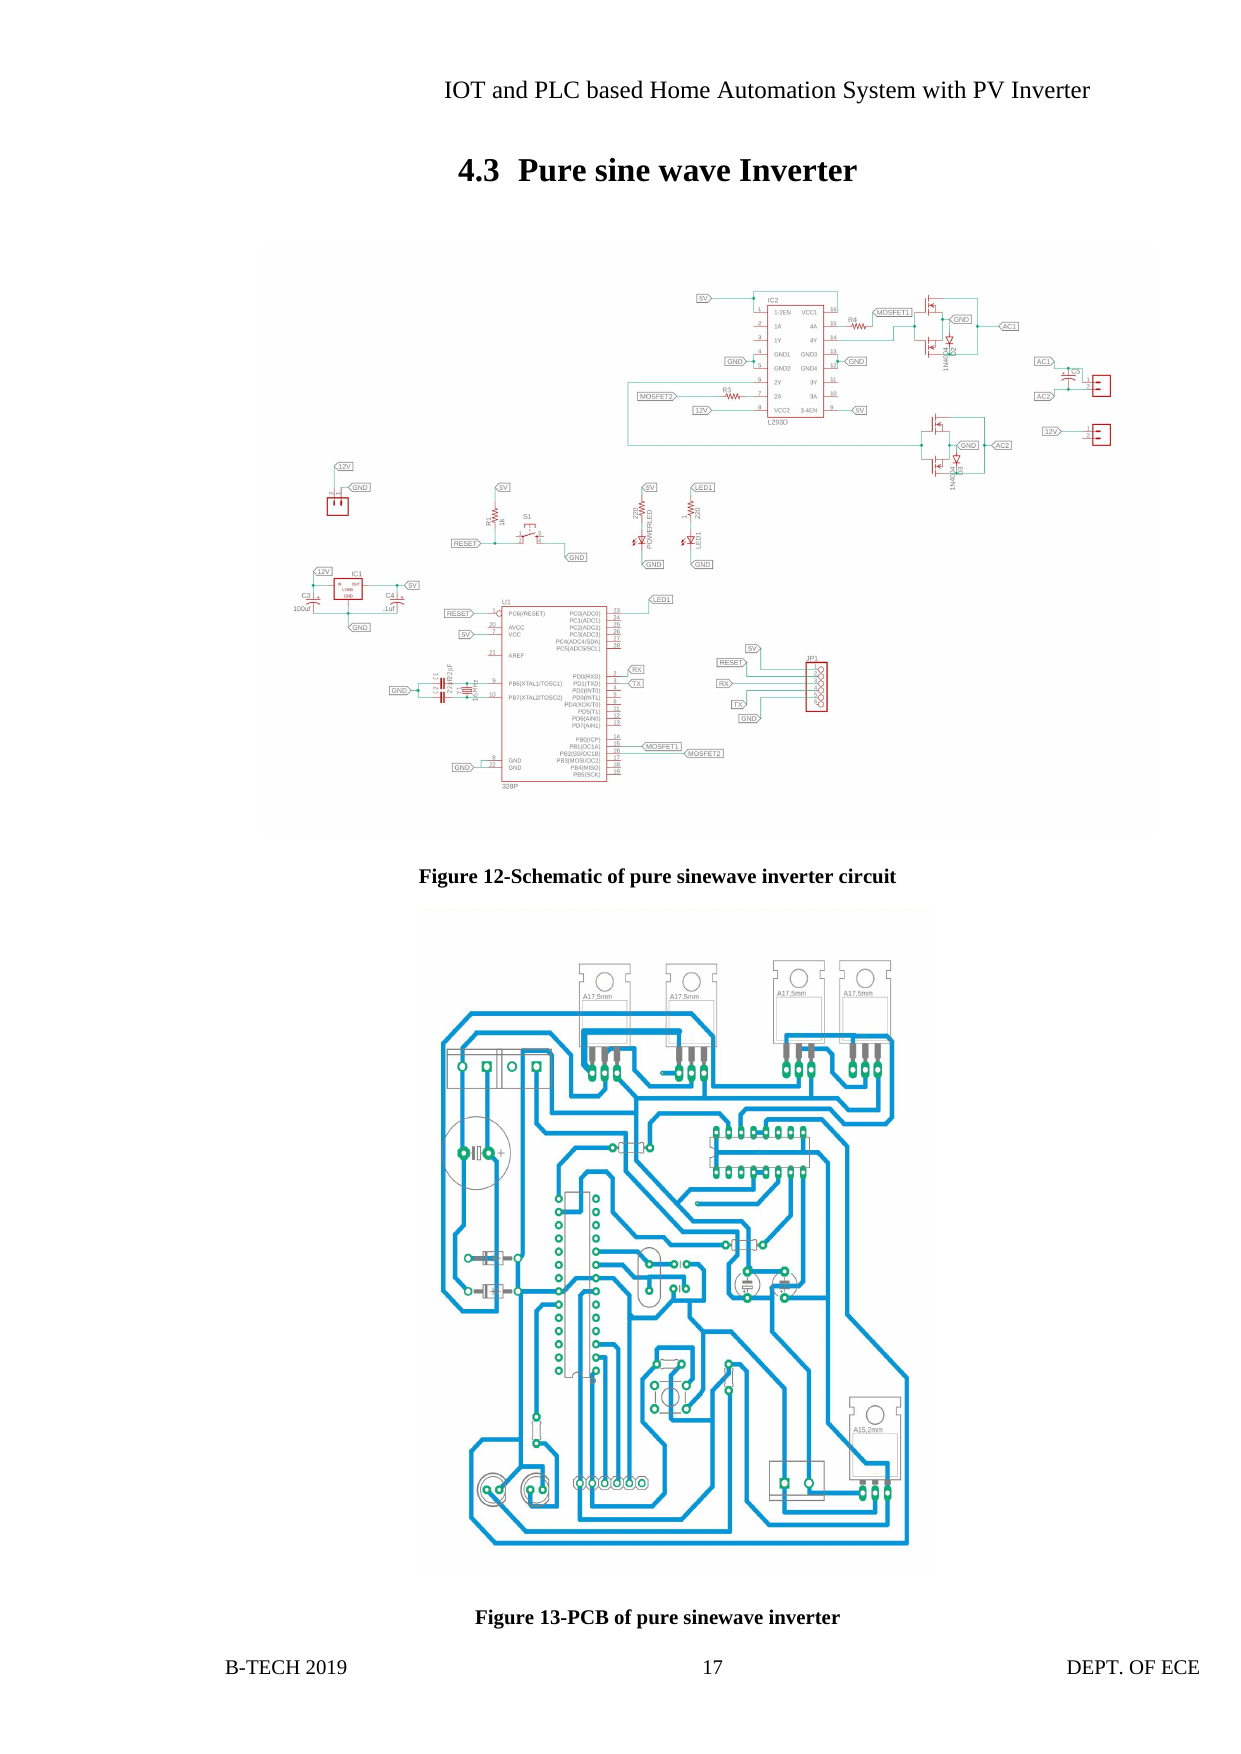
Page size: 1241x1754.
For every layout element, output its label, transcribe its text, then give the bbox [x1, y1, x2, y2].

picture [417, 909, 933, 1576]
text Figure 13-PCB of pure sinewave inverter [225, 1605, 1090, 1629]
text Figure 12-Schematic of pure sinewave inverter circuit [225, 864, 1090, 888]
picture [260, 246, 1156, 835]
subtitle Pure sine wave Inverter [225, 150, 1090, 188]
